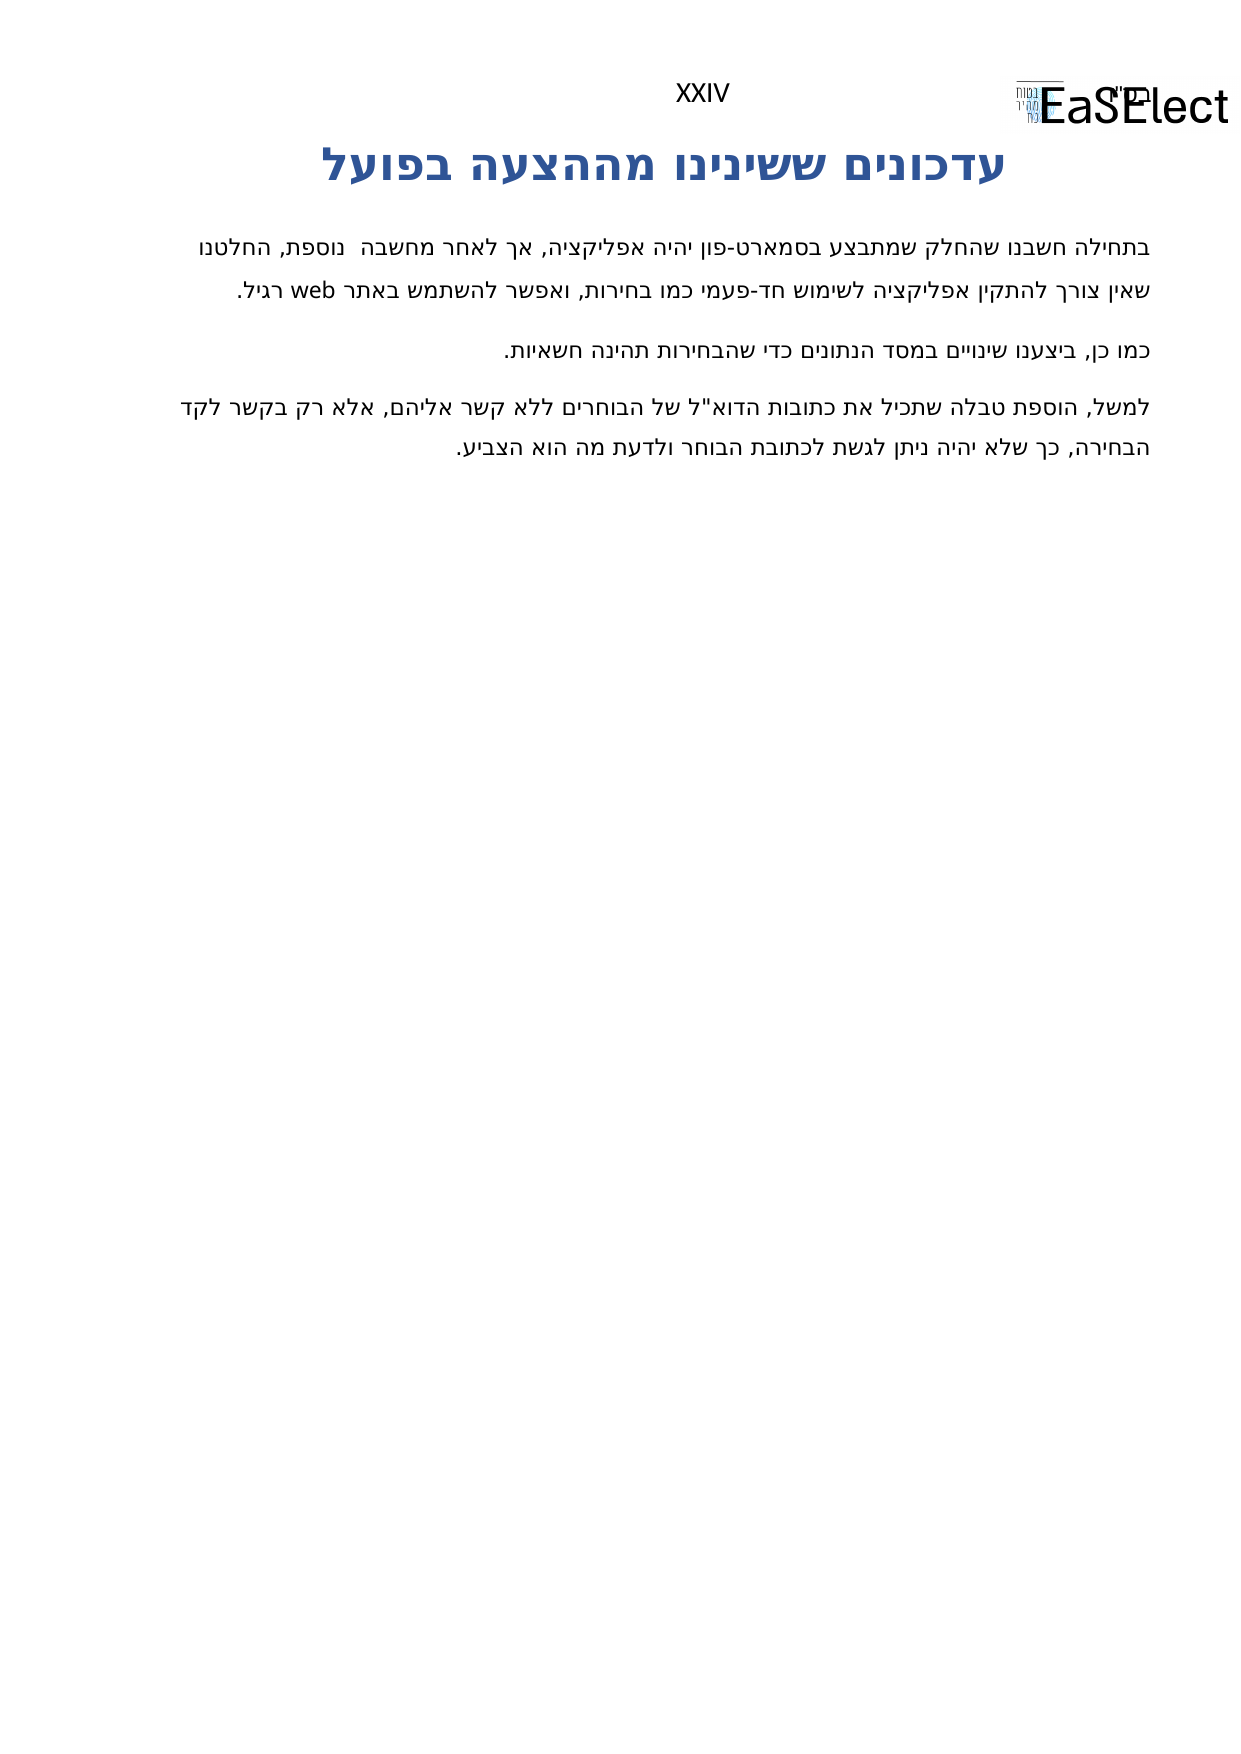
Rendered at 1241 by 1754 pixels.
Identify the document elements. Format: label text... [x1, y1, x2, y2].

text בתחילה חשבנו שהחלק שמתבצע בסמארט-פון יהיה אפליקציה, אך לאחר מחשבה נוספת, החלטנו שאין צורך להתקין אפליקציה לשימוש חד-פעמי כמו בחירות, ואפשר להשתמש באתר web רגיל. [177, 234, 1152, 305]
picture [1000, 76, 1240, 134]
text למשל, הוספת טבלה שתכיל את כתובות הדוא"ל של הבוחרים ללא קשר אליהם, אלא רק בקשר לקד הבחירה, כך שלא יהיה ניתן לגשת לכתובת הבוחר ולדעת מה הוא הצביע. [177, 394, 1152, 461]
text כמו כן, ביצענו שינויים במסד הנתונים כדי שהבחירות תהינה חשאיות. [177, 338, 1152, 364]
text עדכונים ששינינו מההצעה בפועל [177, 137, 1152, 191]
